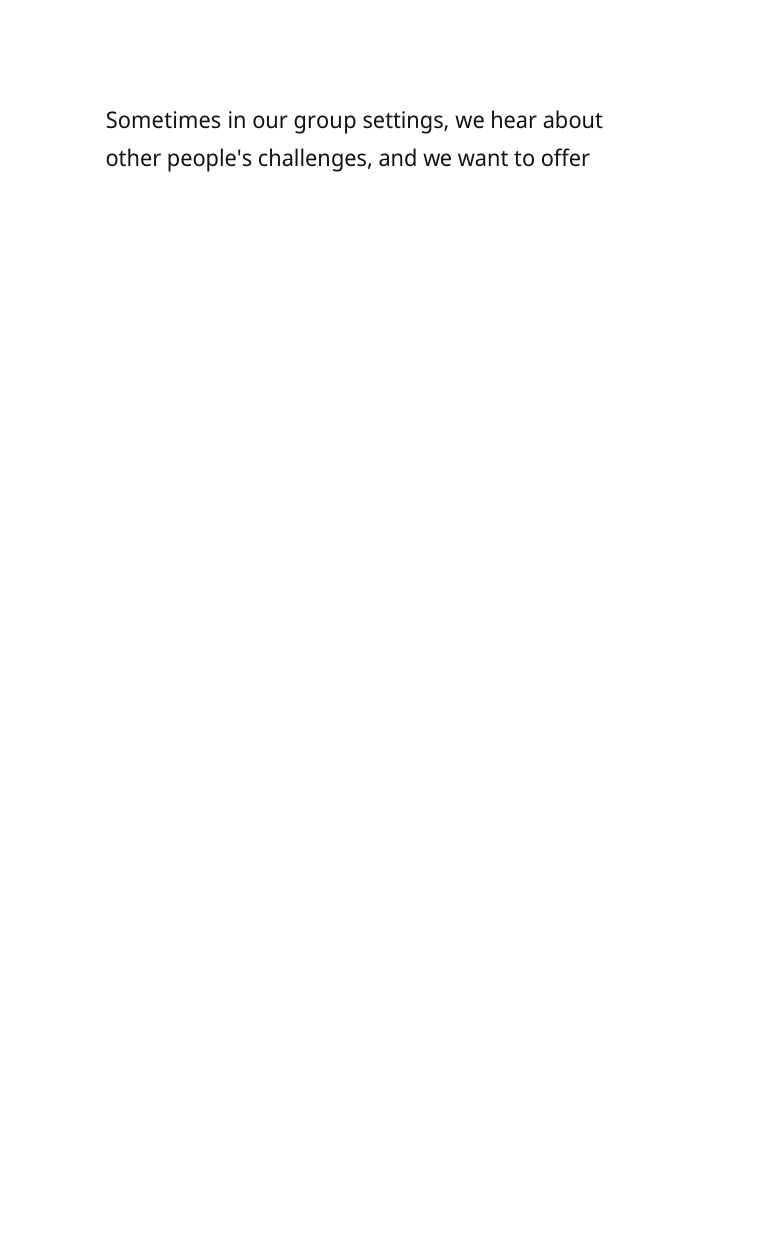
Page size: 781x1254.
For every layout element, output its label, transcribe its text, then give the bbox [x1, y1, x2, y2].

text Sometimes in our group settings, we hear about other people's challenges, and we want to offer [105, 104, 616, 173]
